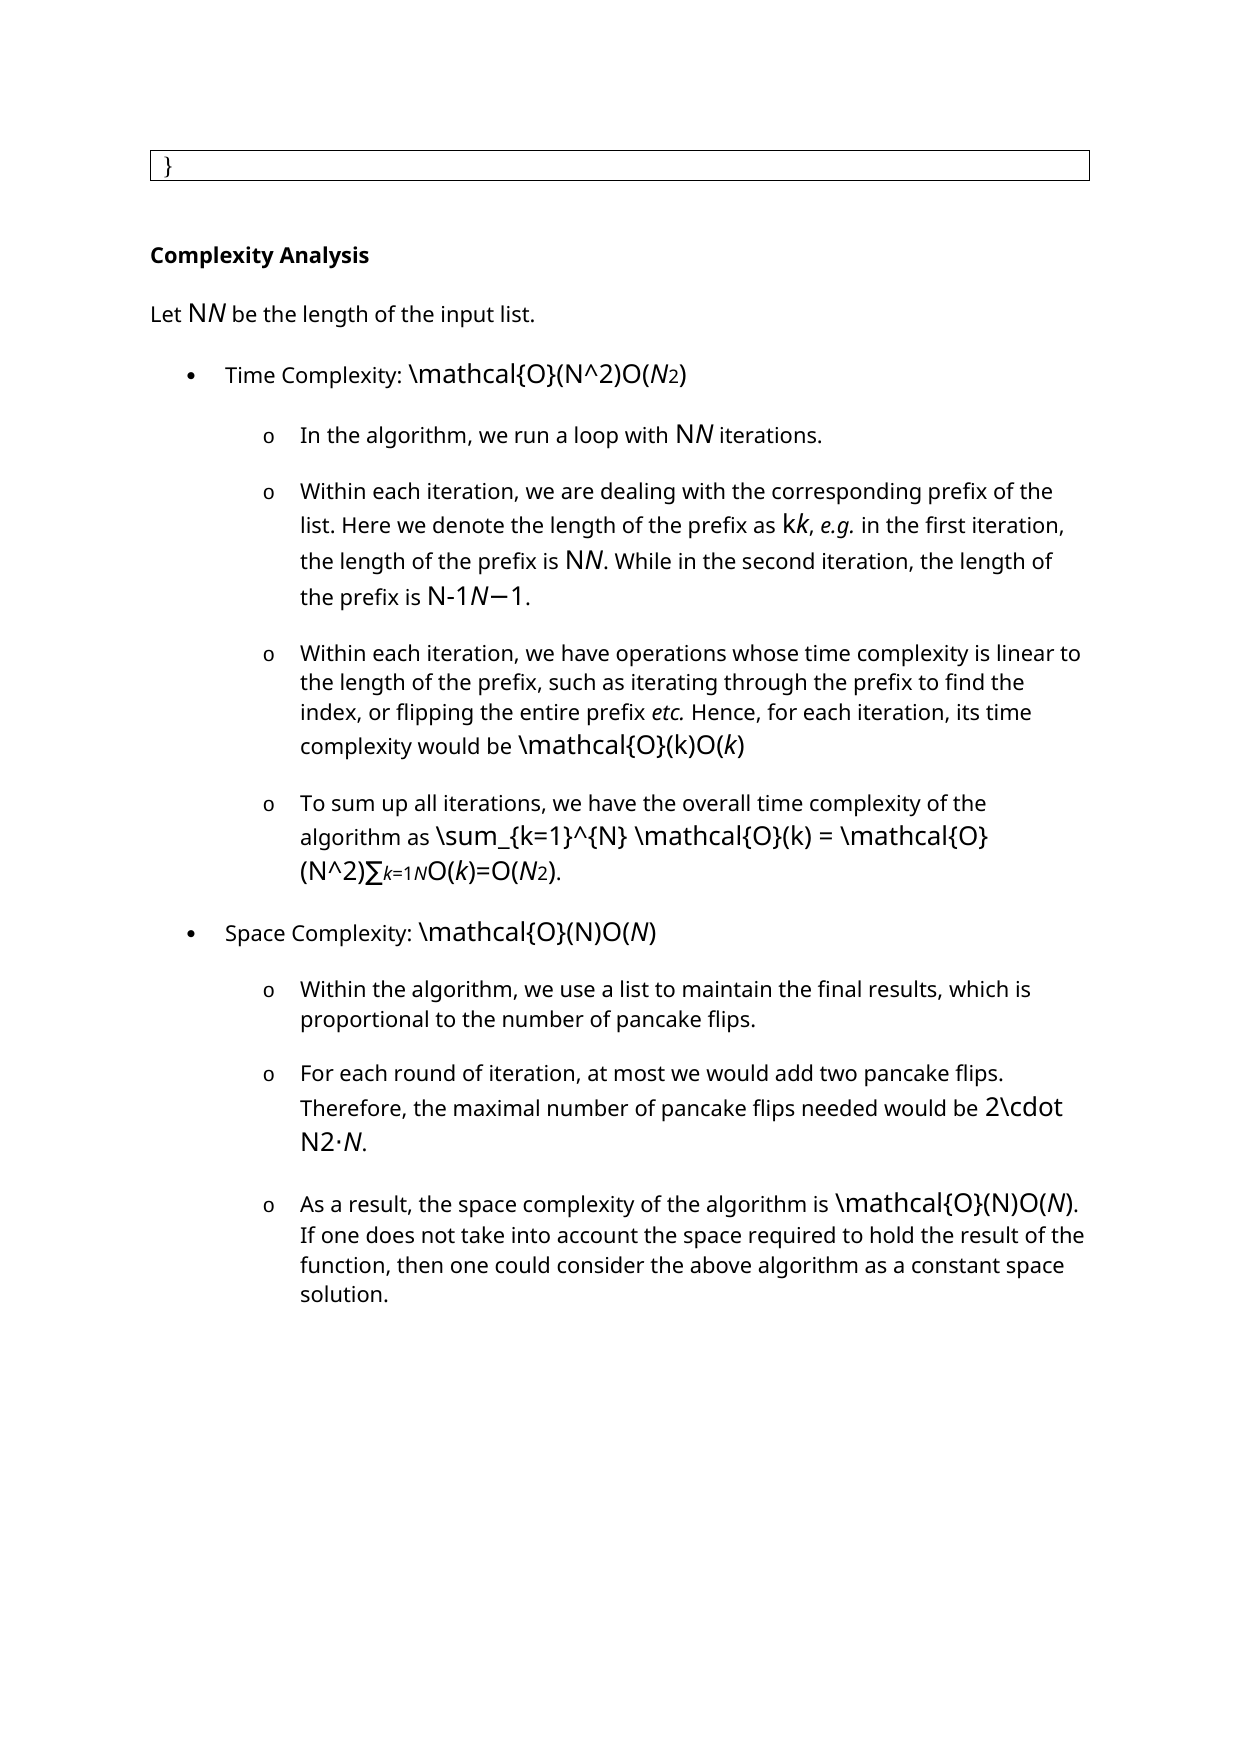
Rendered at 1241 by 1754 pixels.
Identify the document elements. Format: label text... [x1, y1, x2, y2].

list Within each iteration, we have operations whose time complexity is linear to the length of the prefix, such as iterating through the prefix to find the index, or flipping the entire prefix etc. Hence, for each iteration, its time complexity would be \mathcal{O}(k)O(k) [262, 638, 1090, 762]
list Within the algorithm, we use a list to maintain the final results, which is proportional to the number of pancake flips. [262, 974, 1090, 1033]
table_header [151, 151, 1089, 180]
list Time Complexity: \mathcal{O}(N^2)O(N2) [187, 355, 1090, 391]
list To sum up all iterations, we have the overall time complexity of the algorithm as \sum_{k=1}^{N} \mathcal{O}(k) = \mathcal{O}(N^2)∑k=1N​O(k)=O(N2). [262, 787, 1090, 888]
list Within each iteration, we are dealing with the corresponding prefix of the list. Here we denote the length of the prefix as kk, e.g. in the first iteration, the length of the prefix is NN. While in the second iteration, the length of the prefix is N-1N−1. [262, 476, 1090, 613]
text Complexity Analysis [150, 240, 1090, 270]
list As a result, the space complexity of the algorithm is \mathcal{O}(N)O(N). If one does not take into account the space required to hold the result of the function, then one could consider the above algorithm as a constant space solution. [262, 1184, 1090, 1309]
text Let NN be the length of the input list. [150, 295, 1090, 330]
list Space Complexity: \mathcal{O}(N)O(N) [187, 913, 1090, 949]
list In the algorithm, we run a loop with NN iterations. [262, 416, 1090, 451]
list For each round of iteration, at most we would add two pancake flips. Therefore, the maximal number of pancake flips needed would be 2\cdot N2⋅N. [262, 1058, 1090, 1159]
